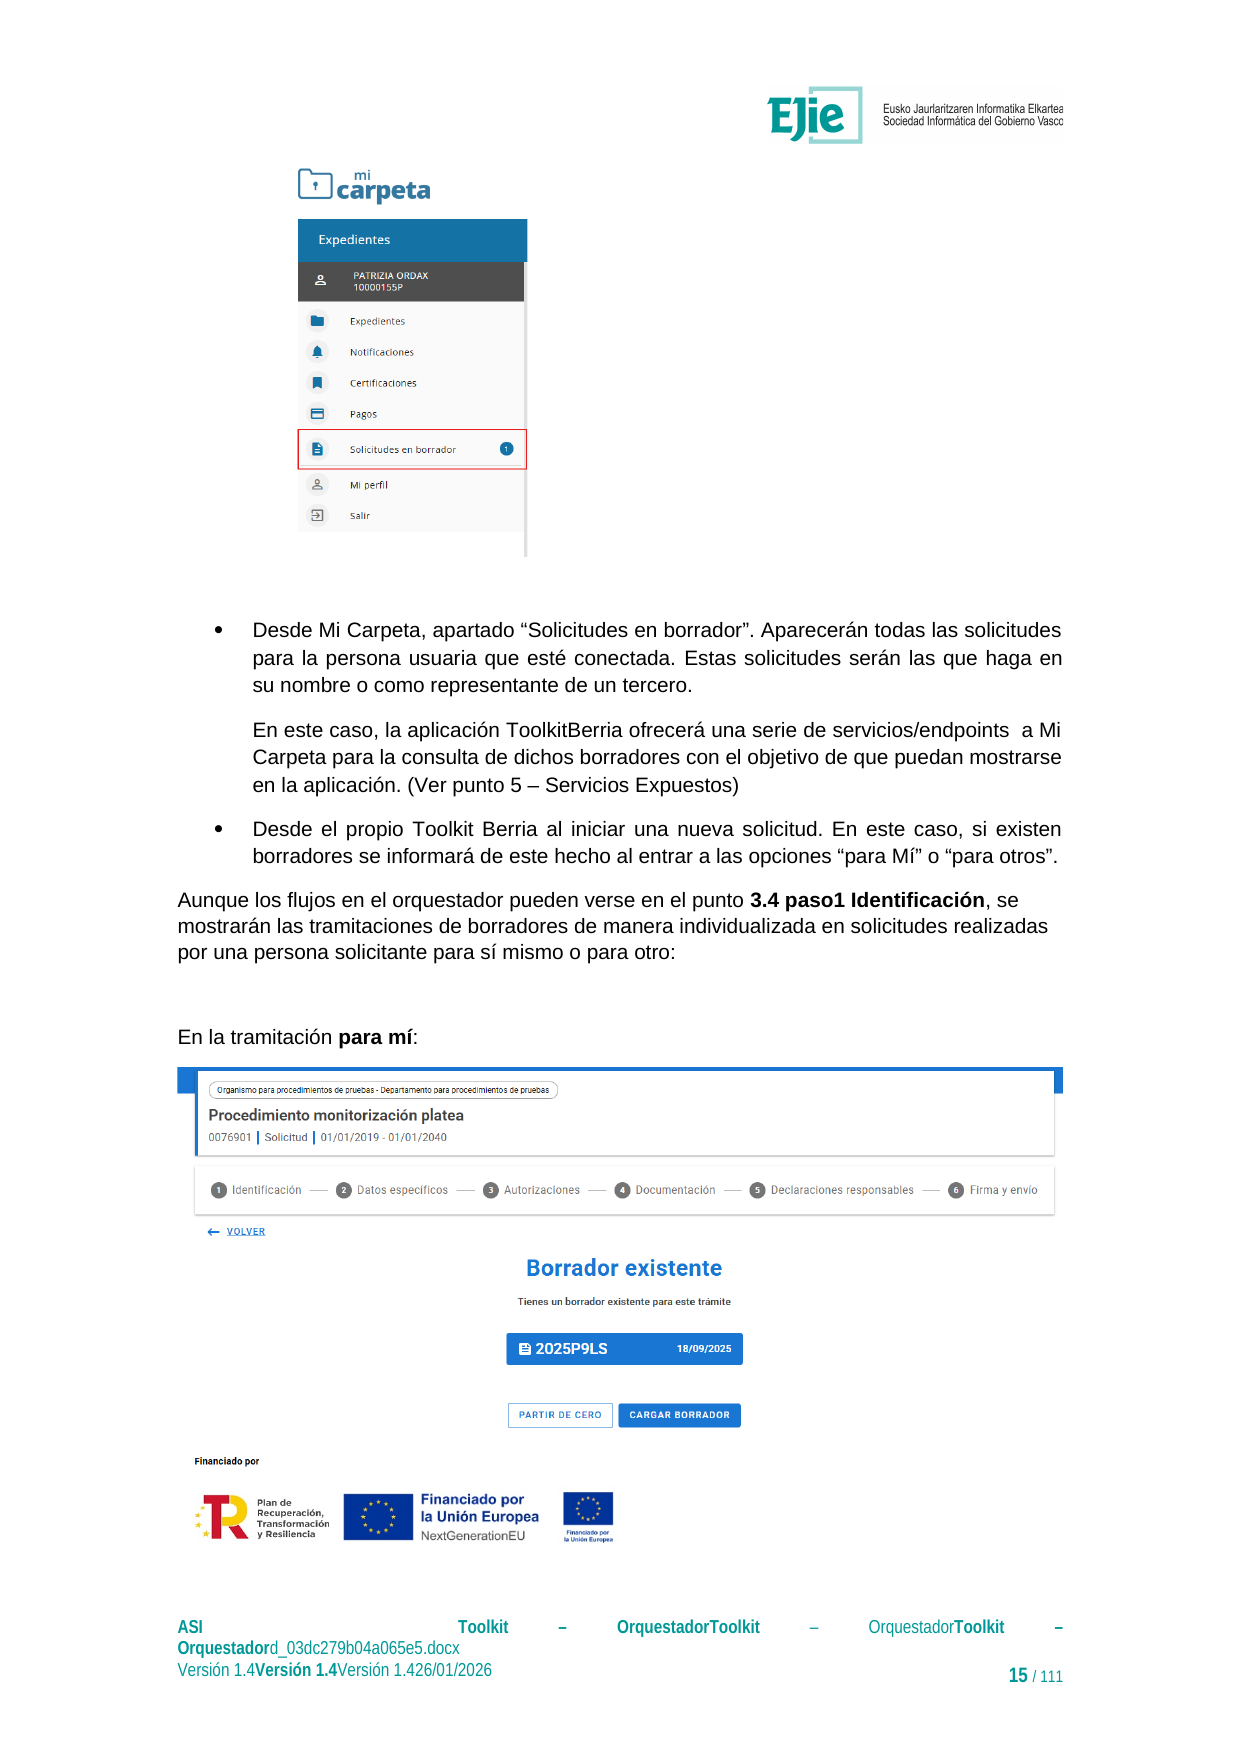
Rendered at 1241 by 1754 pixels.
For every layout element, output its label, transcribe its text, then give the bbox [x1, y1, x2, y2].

list En este caso, la aplicación ToolkitBerria ofrecerá una serie de servicios/endpoints a Mi Carpeta para la consulta de dichos borradores con el objetivo de que puedan mostrarse en la aplicación. (Ver punto 5 – Servicios Expuestos) [252, 717, 1063, 796]
list Desde Mi Carpeta, apartado “Solicitudes en borrador”. Aparecerán todas las solicitudes para la persona usuaria que esté conectada. Estas solicitudes serán las que haga en su nombre o como representante de un tercero. [215, 618, 1063, 697]
picture [767, 86, 1064, 144]
text Aunque los flujos en el orquestador pueden verse en el punto 3.4 paso1 Identificación, se mostrarán las tramitaciones de borradores de manera individualizada en solicitudes realizadas por una persona solicitante para sí mismo o para otro: [177, 888, 1063, 964]
list Desde el propio Toolkit Berria al iniciar una nueva solicitud. En este caso, si existen borradores se informará de este hecho al entrar a las opciones “para Mí” o “para otros”. [215, 817, 1063, 868]
picture [177, 1067, 1063, 1559]
text En la tramitación para mí: [177, 1025, 1063, 1049]
picture [252, 156, 528, 557]
